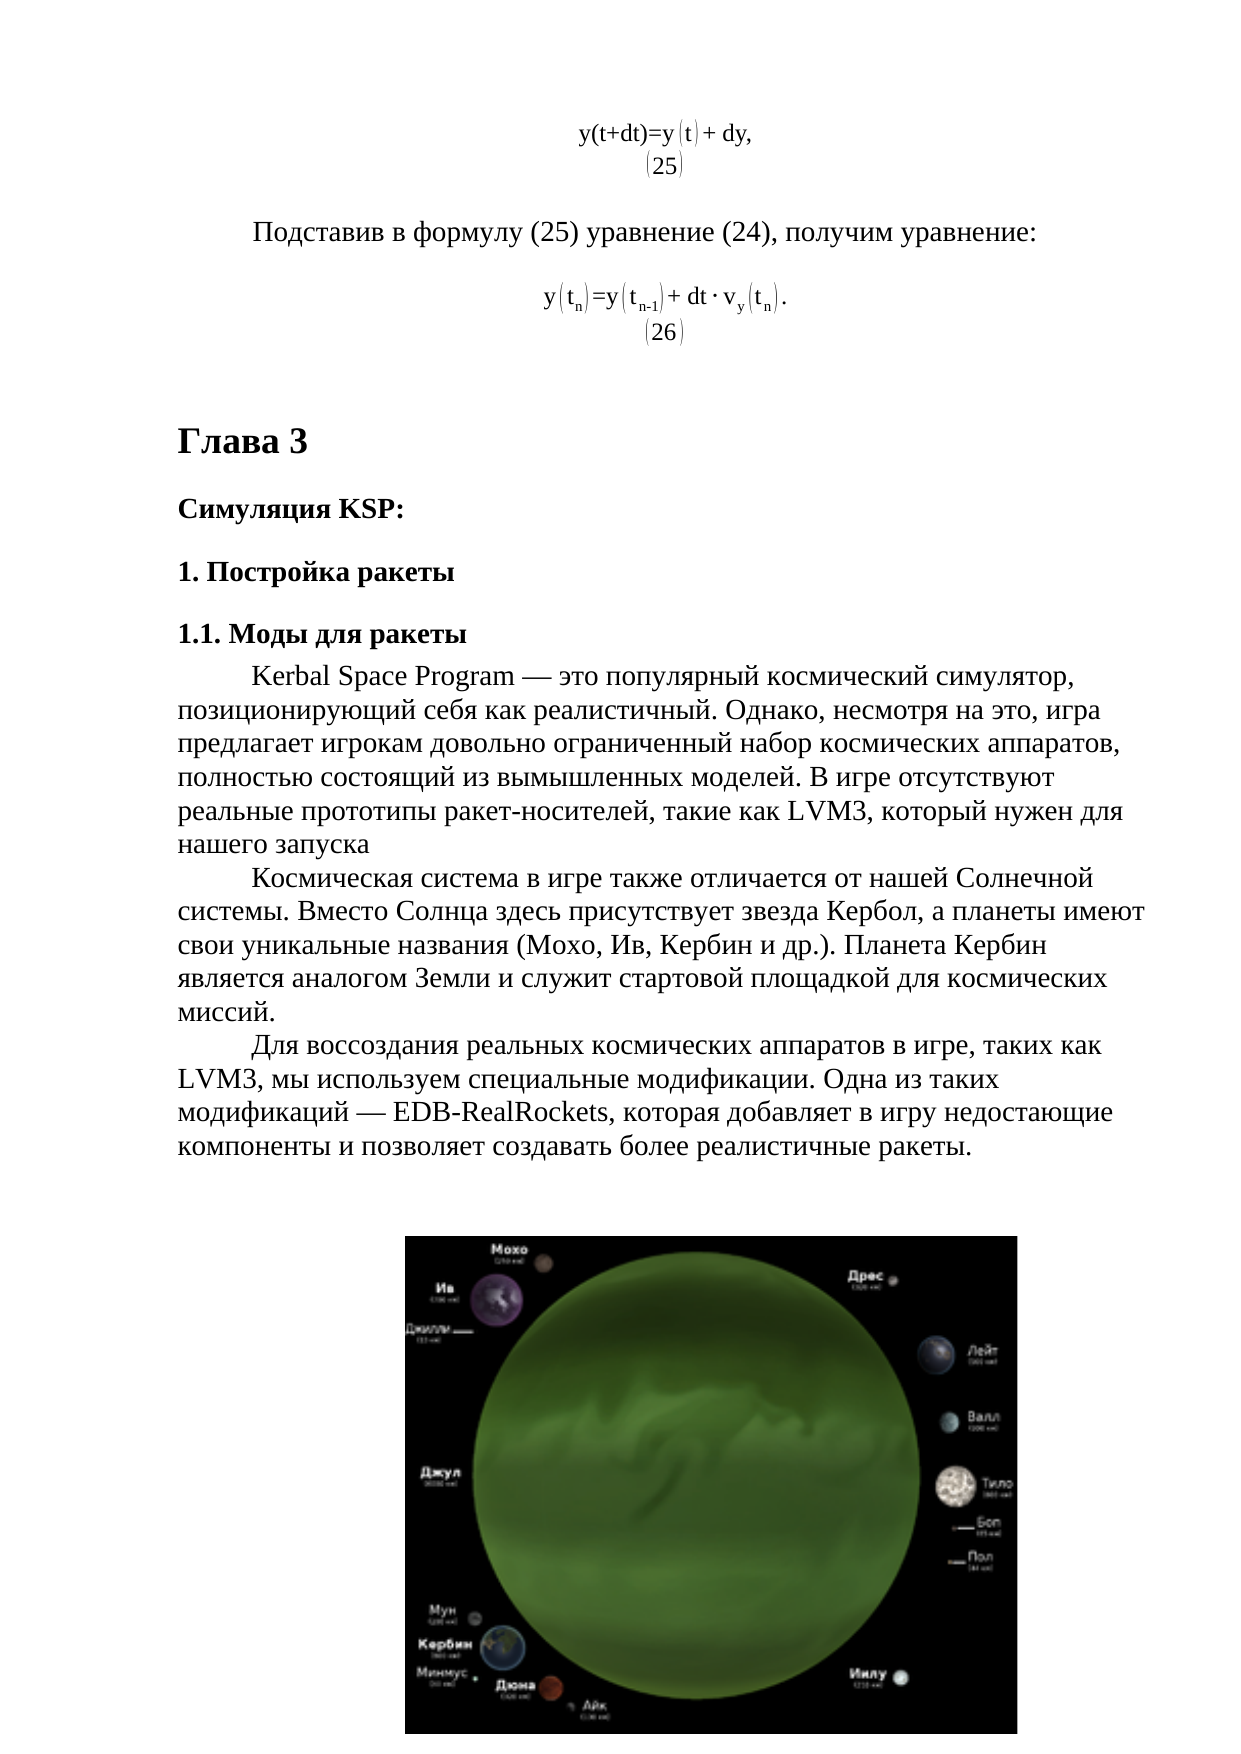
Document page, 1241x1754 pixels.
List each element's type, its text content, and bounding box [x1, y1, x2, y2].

subtitle Симуляция KSP: [177, 491, 1152, 525]
text Для воссоздания реальных космических аппаратов в игре, таких как LVM3, мы используем специальные модификации. Одна из таких модификаций — EDB-RealRockets, которая добавляет в игру недостающие компоненты и позволяет создавать более реалистичные ракеты. [177, 1027, 1152, 1162]
subtitle Глава 3 [177, 419, 1152, 462]
subtitle 1.1. Моды для ракеты [177, 617, 1152, 650]
text Подставив в формулу (25) уравнение (24), получим уравнение: [177, 214, 1152, 248]
picture [405, 1236, 1018, 1734]
subtitle 1. Постройка ракеты [177, 554, 1152, 587]
text Космическая система в игре также отличается от нашей Солнечной системы. Вместо Солнца здесь присутствует звезда Кербол, а планеты имеют свои уникальные названия (Мохо, Ив, Кербин и др.). Планета Кербин является аналогом Земли и служит стартовой площадкой для космических миссий. [177, 860, 1152, 1027]
text Kerbal Space Program — это популярный космический симулятор, позиционирующий себя как реалистичный. Однако, несмотря на это, игра предлагает игрокам довольно ограниченный набор космических аппаратов, полностью состоящий из вымышленных моделей. В игре отсутствуют реальные прототипы ракет-носителей, такие как LVM3, который нужен для нашего запуска [177, 658, 1152, 860]
